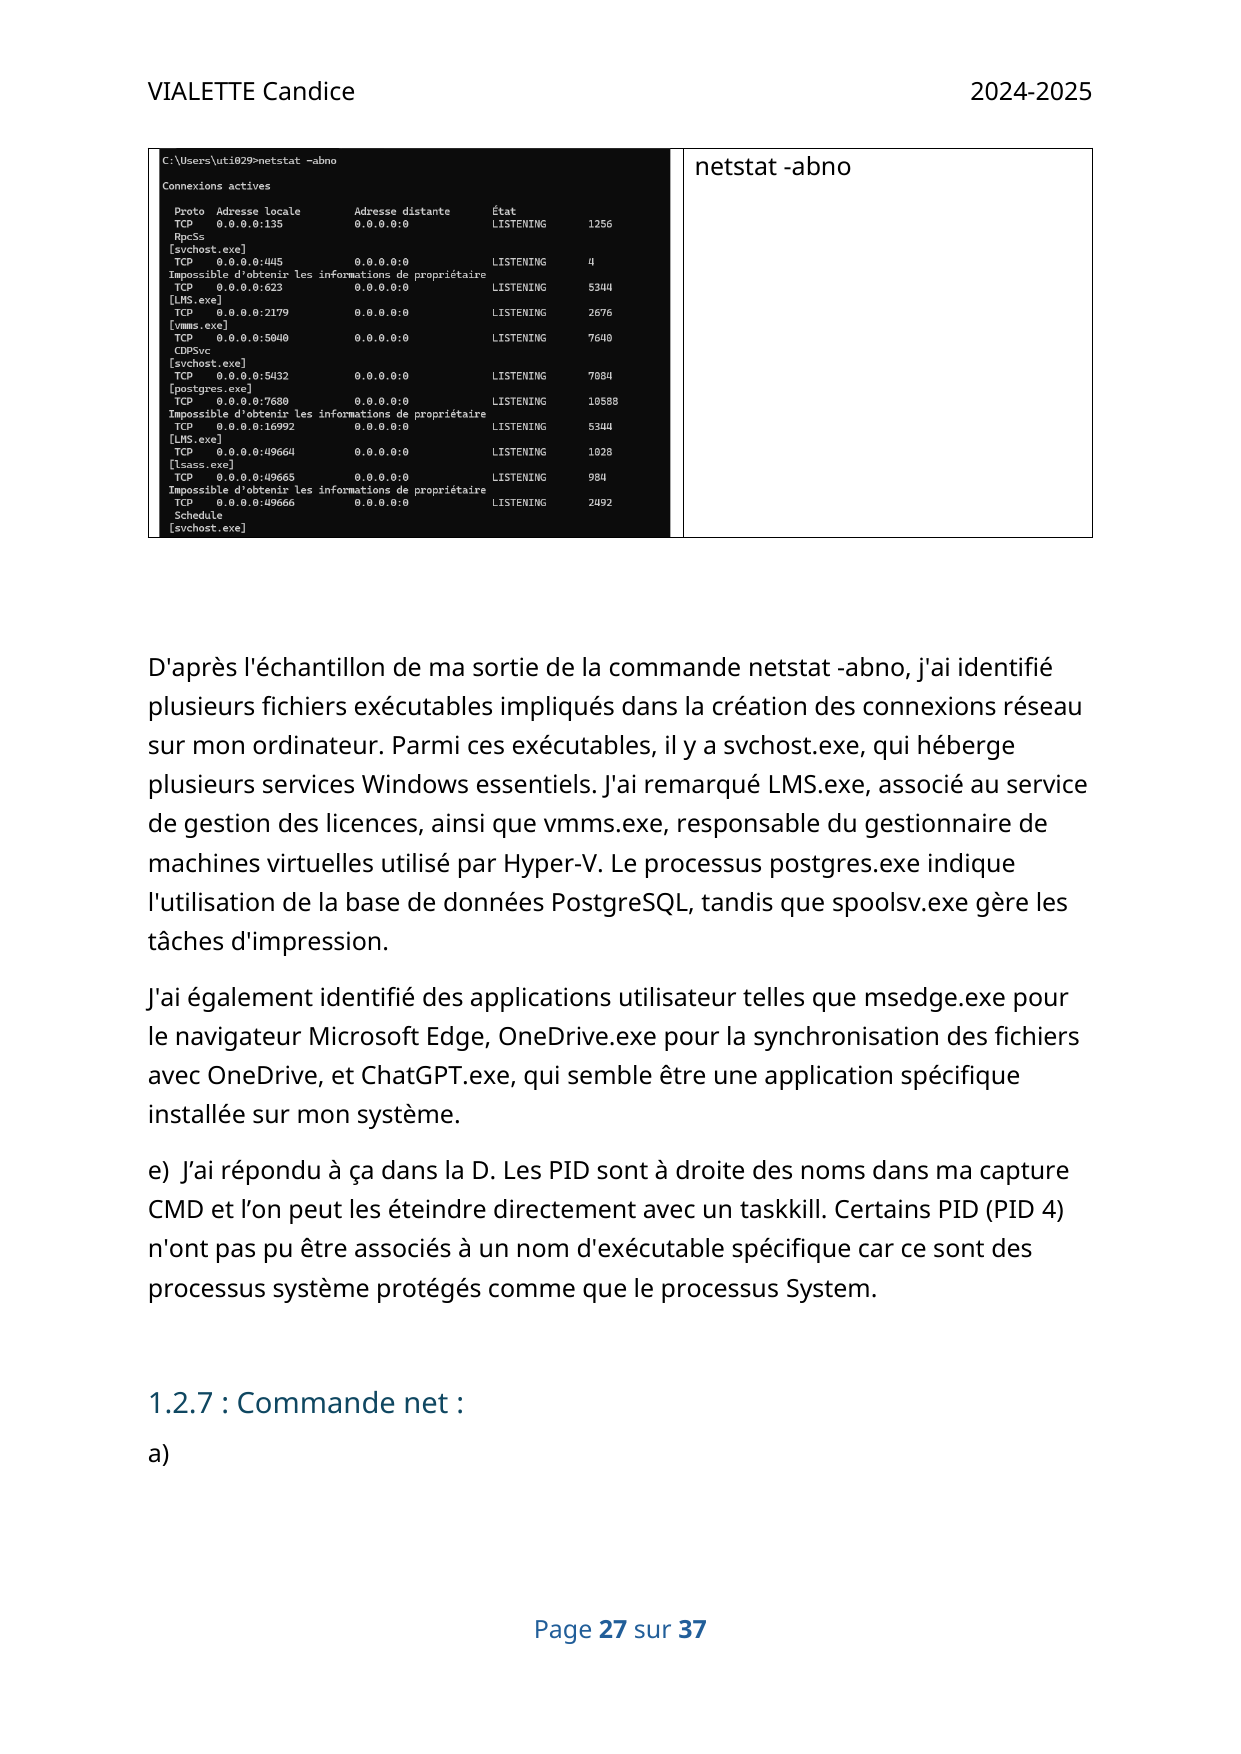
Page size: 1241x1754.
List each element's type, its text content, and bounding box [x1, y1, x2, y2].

text a) [148, 1436, 1093, 1470]
picture [159, 148, 671, 537]
text D'après l'échantillon de ma sortie de la commande netstat -abno, j'ai identifié plusieurs fichiers exécutables impliqués dans la création des connexions réseau sur mon ordinateur. Parmi ces exécutables, il y a svchost.exe, qui héberge plusieurs services Windows essentiels. J'ai remarqué LMS.exe, associé au service de gestion des licences, ainsi que vmms.exe, responsable du gestionnaire de machines virtuelles utilisé par Hyper-V. Le processus postgres.exe indique l'utilisation de la base de données PostgreSQL, tandis que spoolsv.exe gère les tâches d'impression. [148, 649, 1093, 958]
text J'ai également identifié des applications utilisateur telles que msedge.exe pour le navigateur Microsoft Edge, OneDrive.exe pour la synchronisation des fichiers avec OneDrive, et ChatGPT.exe, qui semble être une application spécifique installée sur mon système. [148, 979, 1093, 1131]
table_header netstat -abno [684, 149, 1092, 537]
table_header [149, 149, 159, 537]
table_header [671, 149, 683, 537]
text e) J’ai répondu à ça dans la D. Les PID sont à droite des noms dans ma capture CMD et l’on peut les éteindre directement avec un taskkill. Certains PID (PID 4) n'ont pas pu être associés à un nom d'exécutable spécifique car ce sont des processus système protégés comme que le processus System. [148, 1153, 1093, 1304]
subtitle 1.2.7 : Commande net : [148, 1382, 1093, 1422]
